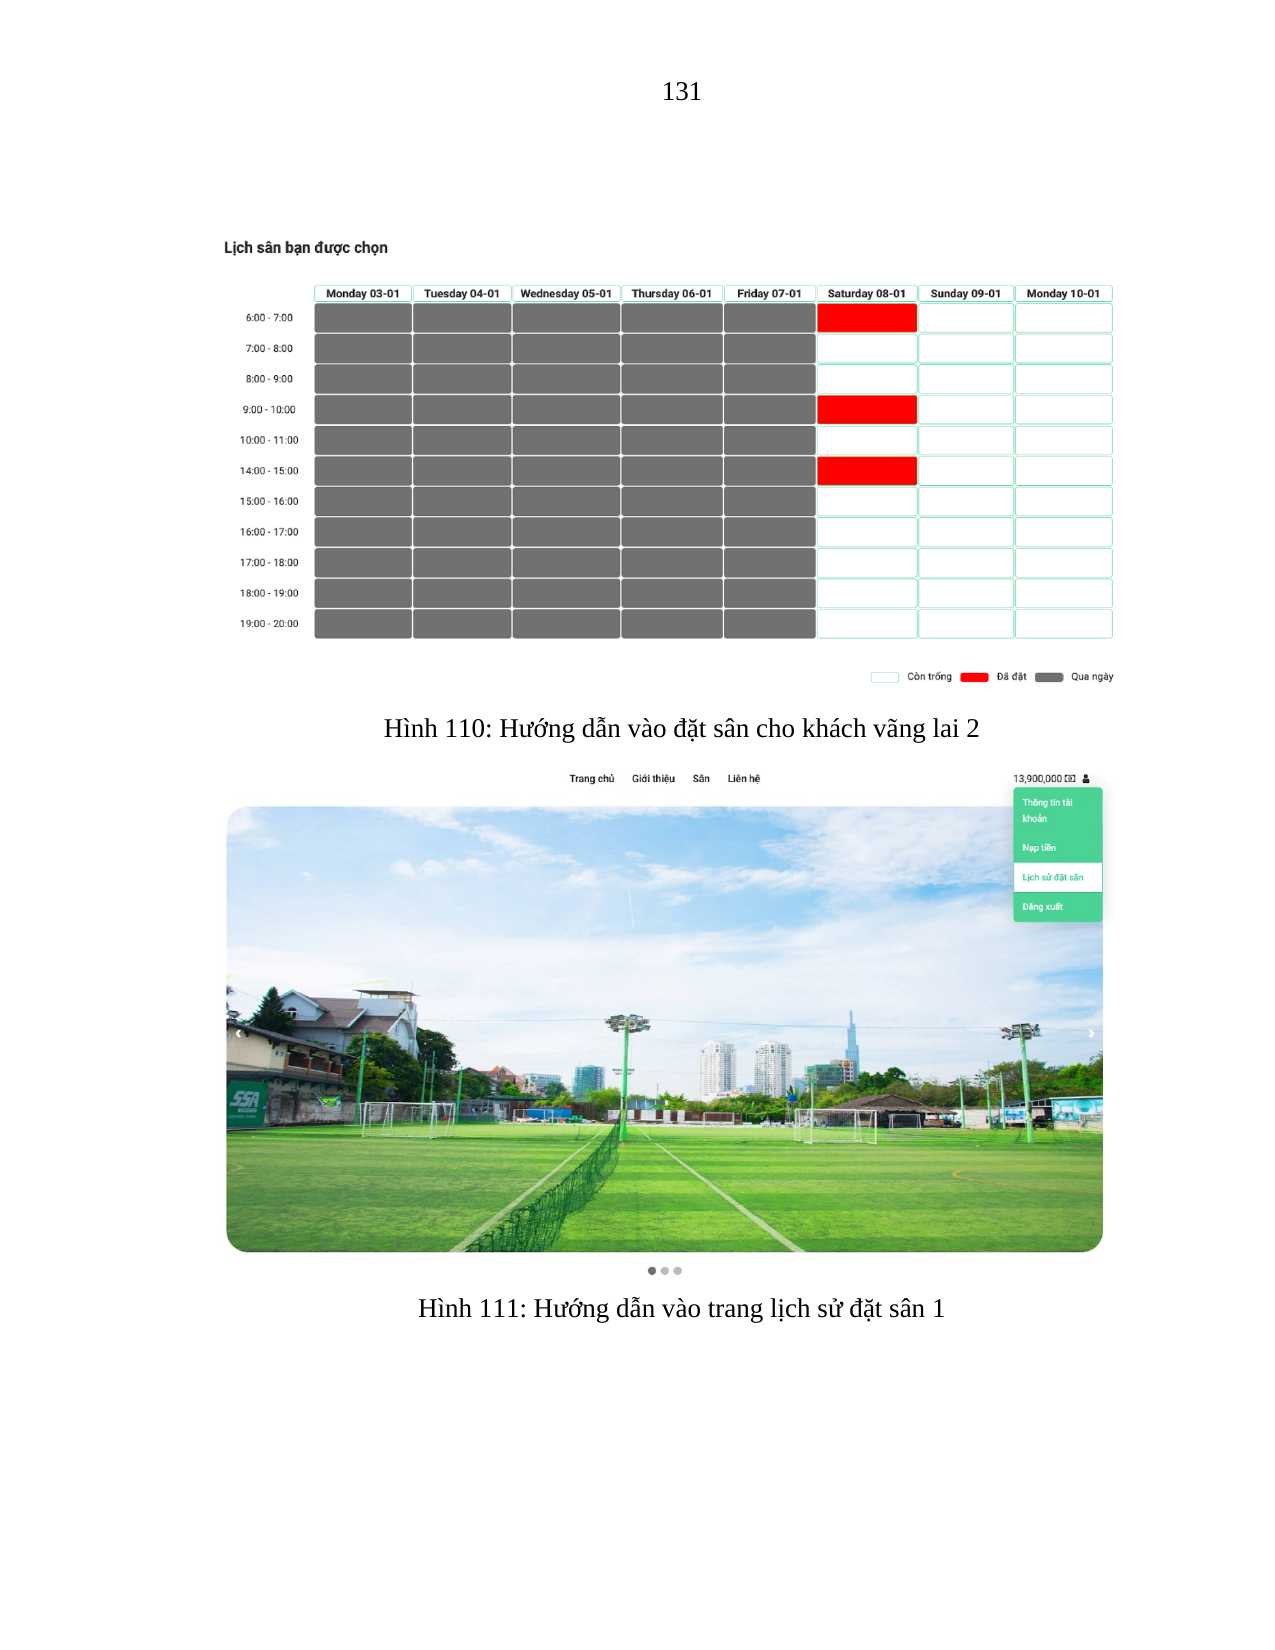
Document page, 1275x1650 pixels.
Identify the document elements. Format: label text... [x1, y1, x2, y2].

text Hình 111: Hướng dẫn vào trang lịch sử đặt sân 1 [207, 1293, 1157, 1323]
picture [206, 764, 1157, 1293]
text Hình 110: Hướng dẫn vào đặt sân cho khách vãng lai 2 [207, 713, 1157, 744]
picture [206, 206, 1157, 713]
